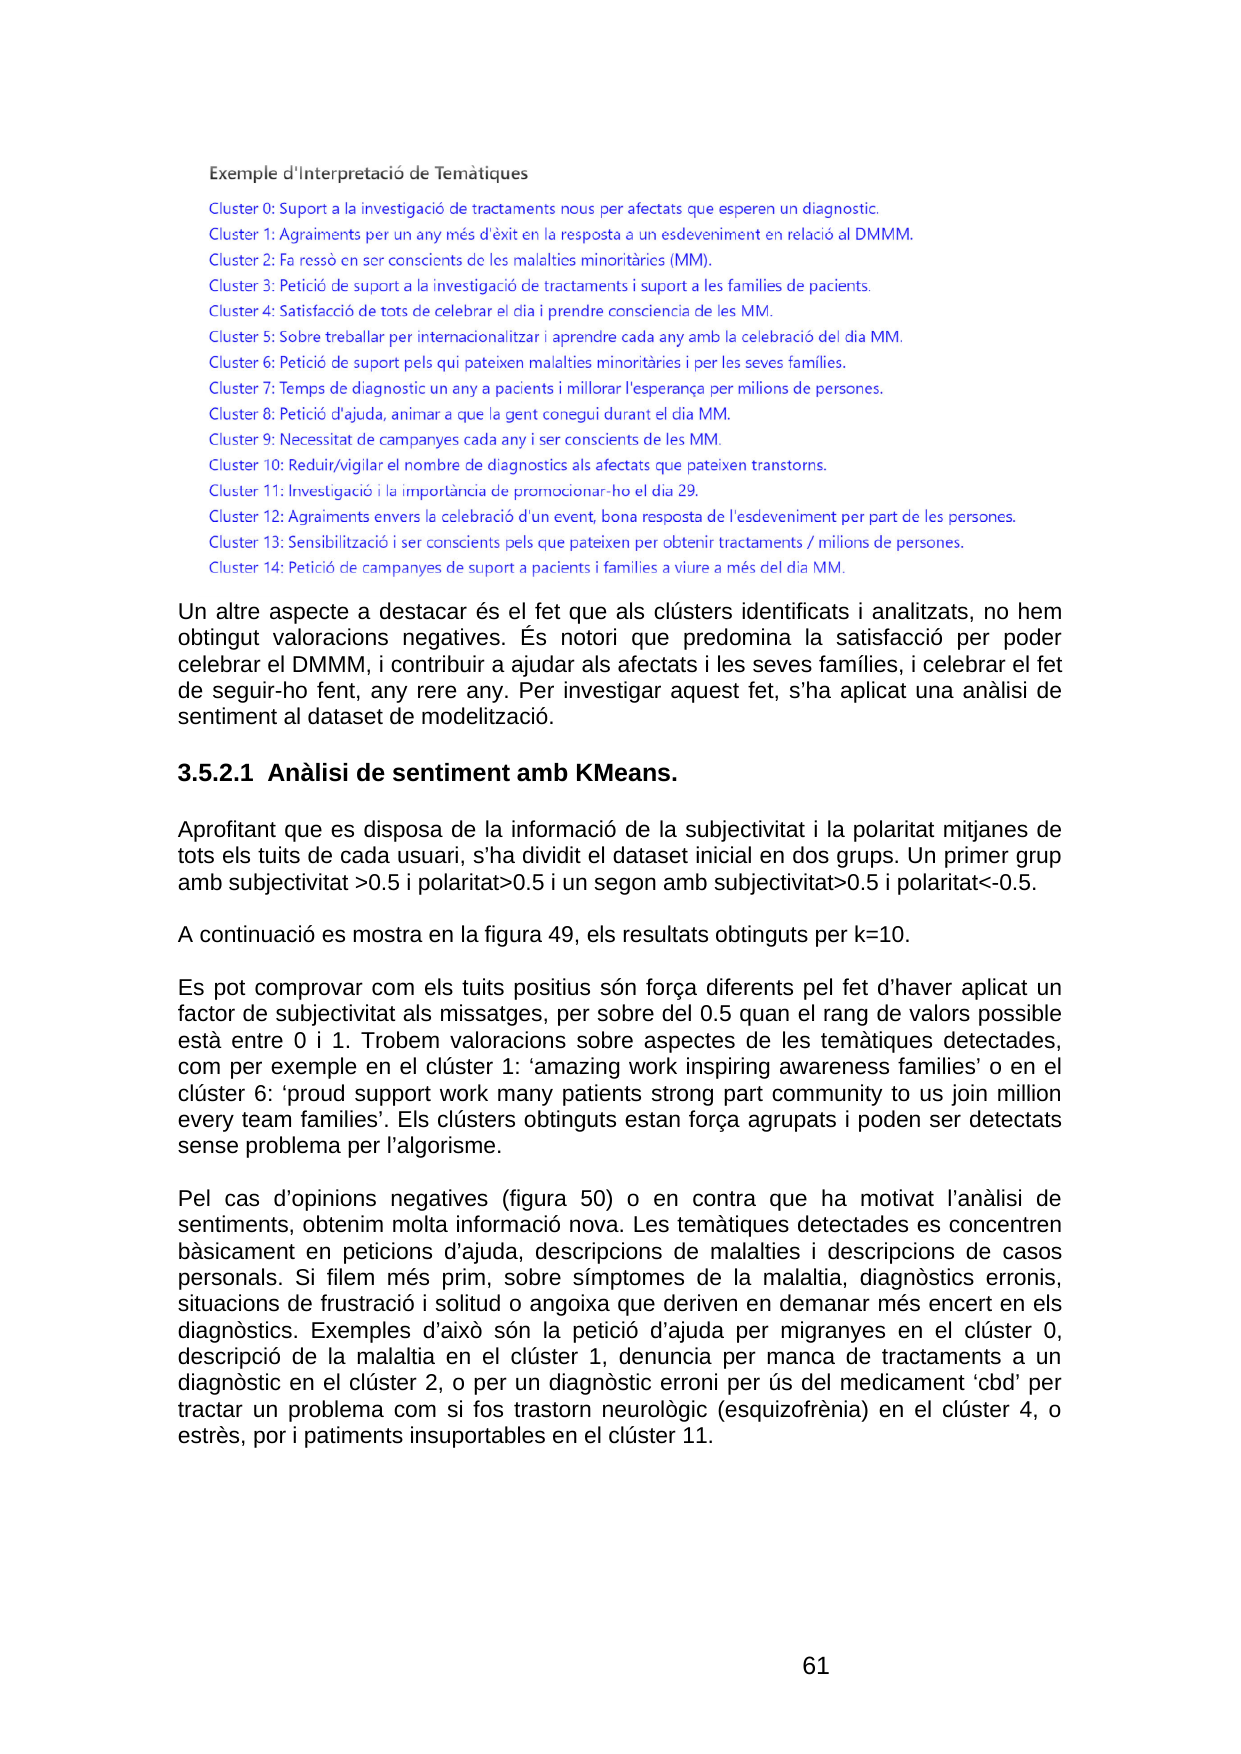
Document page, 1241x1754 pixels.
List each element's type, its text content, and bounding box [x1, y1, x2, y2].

subtitle Anàlisi de sentiment amb KMeans. [177, 758, 1063, 787]
text Aprofitant que es disposa de la informació de la subjectivitat i la polaritat mitjanes de tots els tuits de cada usuari, s’ha dividit el dataset inicial en dos grups. Un primer grup amb subjectivitat >0.5 i polaritat>0.5 i un segon amb subjectivitat>0.5 i polaritat<-0.5. [178, 816, 1063, 895]
text Es pot comprovar com els tuits positius són força diferents pel fet d’haver aplicat un factor de subjectivitat als missatges, per sobre del 0.5 quan el rang de valors possible està entre 0 i 1. Trobem valoracions sobre aspectes de les temàtiques detectades, com per exemple en el clúster 1: ‘amazing work inspiring awareness families’ o en el clúster 6: ‘proud support work many patients strong part community to us join million every team families’. Els clústers obtinguts estan força agrupats i poden ser detectats sense problema per l’algorisme. [178, 974, 1063, 1158]
text A continuació es mostra en la figura 49, els resultats obtinguts per k=10. [178, 921, 1063, 948]
text Pel cas d’opinions negatives (figura 50) o en contra que ha motivat l’anàlisi de sentiments, obtenim molta informació nova. Les temàtiques detectades es concentren bàsicament en peticions d’ajuda, descripcions de malalties i descripcions de casos personals. Si filem més prim, sobre símptomes de la malaltia, diagnòstics erronis, situacions de frustració i solitud o angoixa que deriven en demanar més encert en els diagnòstics. Exemples d’això són la petició d’ajuda per migranyes en el clúster 0, descripció de la malaltia en el clúster 1, denuncia per manca de tractaments a un diagnòstic en el clúster 2, o per un diagnòstic erroni per ús del medicament ‘cbd’ per tractar un problema com si fos trastorn neurològic (esquizofrènia) en el clúster 4, o estrès, por i patiments insuportables en el clúster 11. [178, 1185, 1063, 1448]
picture [195, 176, 1015, 569]
text Un altre aspecte a destacar és el fet que als clústers identificats i analitzats, no hem obtingut valoracions negatives. És notori que predomina la satisfacció per poder celebrar el DMMM, i contribuir a ajudar als afectats i les seves famílies, i celebrar el fet de seguir-ho fent, any rere any. Per investigar aquest fet, s’ha aplicat una anàlisi de sentiment al dataset de modelització. [178, 598, 1063, 730]
